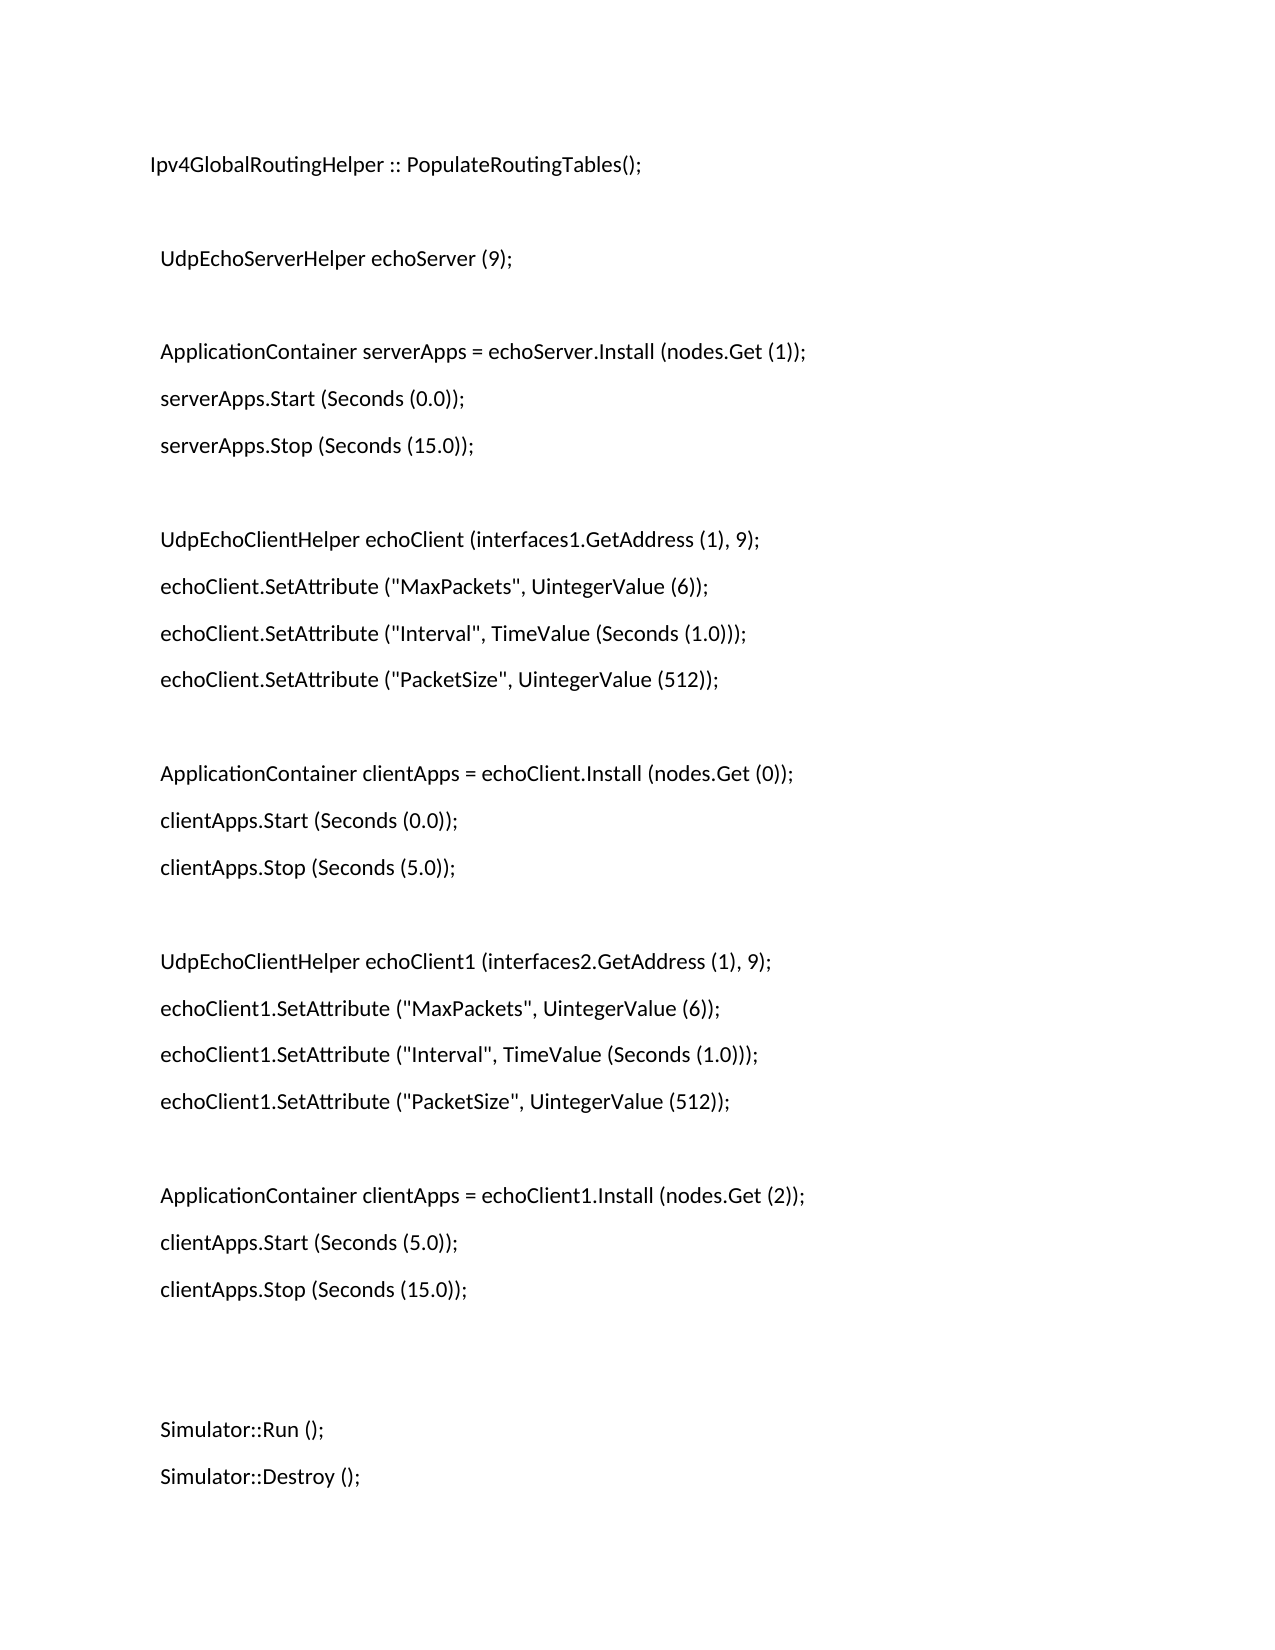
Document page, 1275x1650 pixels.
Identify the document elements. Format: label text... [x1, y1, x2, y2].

text UdpEchoClientHelper echoClient (interfaces1.GetAddress (1), 9); [150, 525, 1125, 553]
text serverApps.Start (Seconds (0.0)); [150, 384, 1125, 412]
text ApplicationContainer clientApps = echoClient1.Install (nodes.Get (2)); [150, 1181, 1125, 1209]
text UdpEchoServerHelper echoServer (9); [150, 244, 1125, 272]
text UdpEchoClientHelper echoClient1 (interfaces2.GetAddress (1), 9); [150, 947, 1125, 975]
text ApplicationContainer serverApps = echoServer.Install (nodes.Get (1)); [150, 337, 1125, 366]
text echoClient.SetAttribute ("MaxPackets", UintegerValue (6)); [150, 572, 1125, 600]
text echoClient.SetAttribute ("PacketSize", UintegerValue (512)); [150, 666, 1125, 694]
text clientApps.Start (Seconds (5.0)); [150, 1228, 1125, 1256]
text clientApps.Stop (Seconds (15.0)); [150, 1275, 1125, 1303]
text Simulator::Run (); [150, 1416, 1125, 1444]
text clientApps.Stop (Seconds (5.0)); [150, 853, 1125, 881]
text echoClient1.SetAttribute ("Interval", TimeValue (Seconds (1.0))); [150, 1041, 1125, 1069]
text echoClient.SetAttribute ("Interval", TimeValue (Seconds (1.0))); [150, 619, 1125, 647]
text echoClient1.SetAttribute ("PacketSize", UintegerValue (512)); [150, 1087, 1125, 1116]
text Simulator::Destroy (); [150, 1462, 1125, 1491]
text Ipv4GlobalRoutingHelper :: PopulateRoutingTables(); [150, 150, 1125, 178]
text echoClient1.SetAttribute ("MaxPackets", UintegerValue (6)); [150, 994, 1125, 1022]
text ApplicationContainer clientApps = echoClient.Install (nodes.Get (0)); [150, 759, 1125, 787]
text clientApps.Start (Seconds (0.0)); [150, 806, 1125, 834]
text serverApps.Stop (Seconds (15.0)); [150, 431, 1125, 459]
